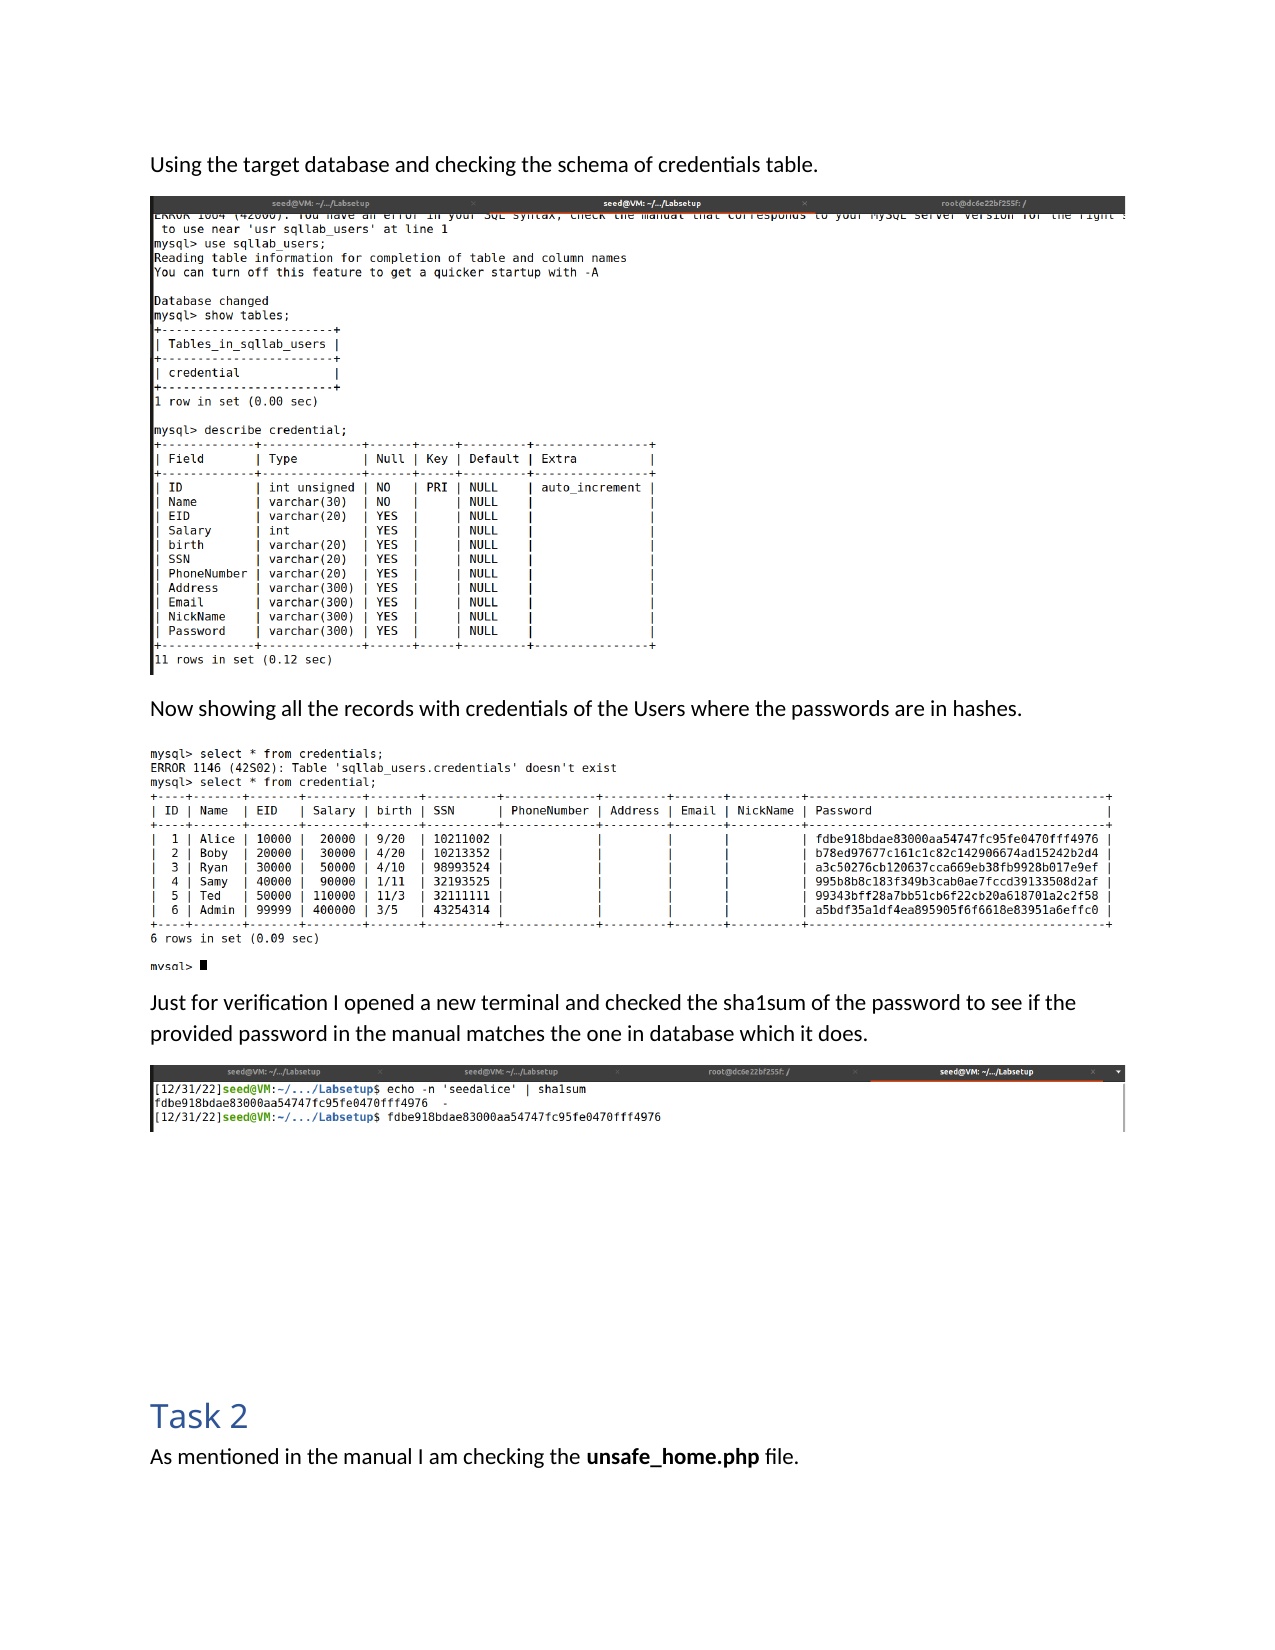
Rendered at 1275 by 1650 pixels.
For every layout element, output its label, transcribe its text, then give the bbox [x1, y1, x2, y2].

subtitle Task 2 [150, 1393, 1125, 1438]
picture [150, 196, 1125, 675]
text Just for verification I opened a new terminal and checked the sha1sum of the password to see if the provided password in the manual matches the one in database which it does. [150, 988, 1125, 1047]
picture [150, 1065, 1125, 1132]
picture [150, 740, 1125, 970]
text As mentioned in the manual I am checking the unsafe_home.php file. [150, 1442, 1125, 1470]
text Using the target database and checking the schema of credentials table. [150, 150, 1125, 178]
text Now showing all the records with credentials of the Users where the passwords are in hashes. [150, 694, 1125, 722]
